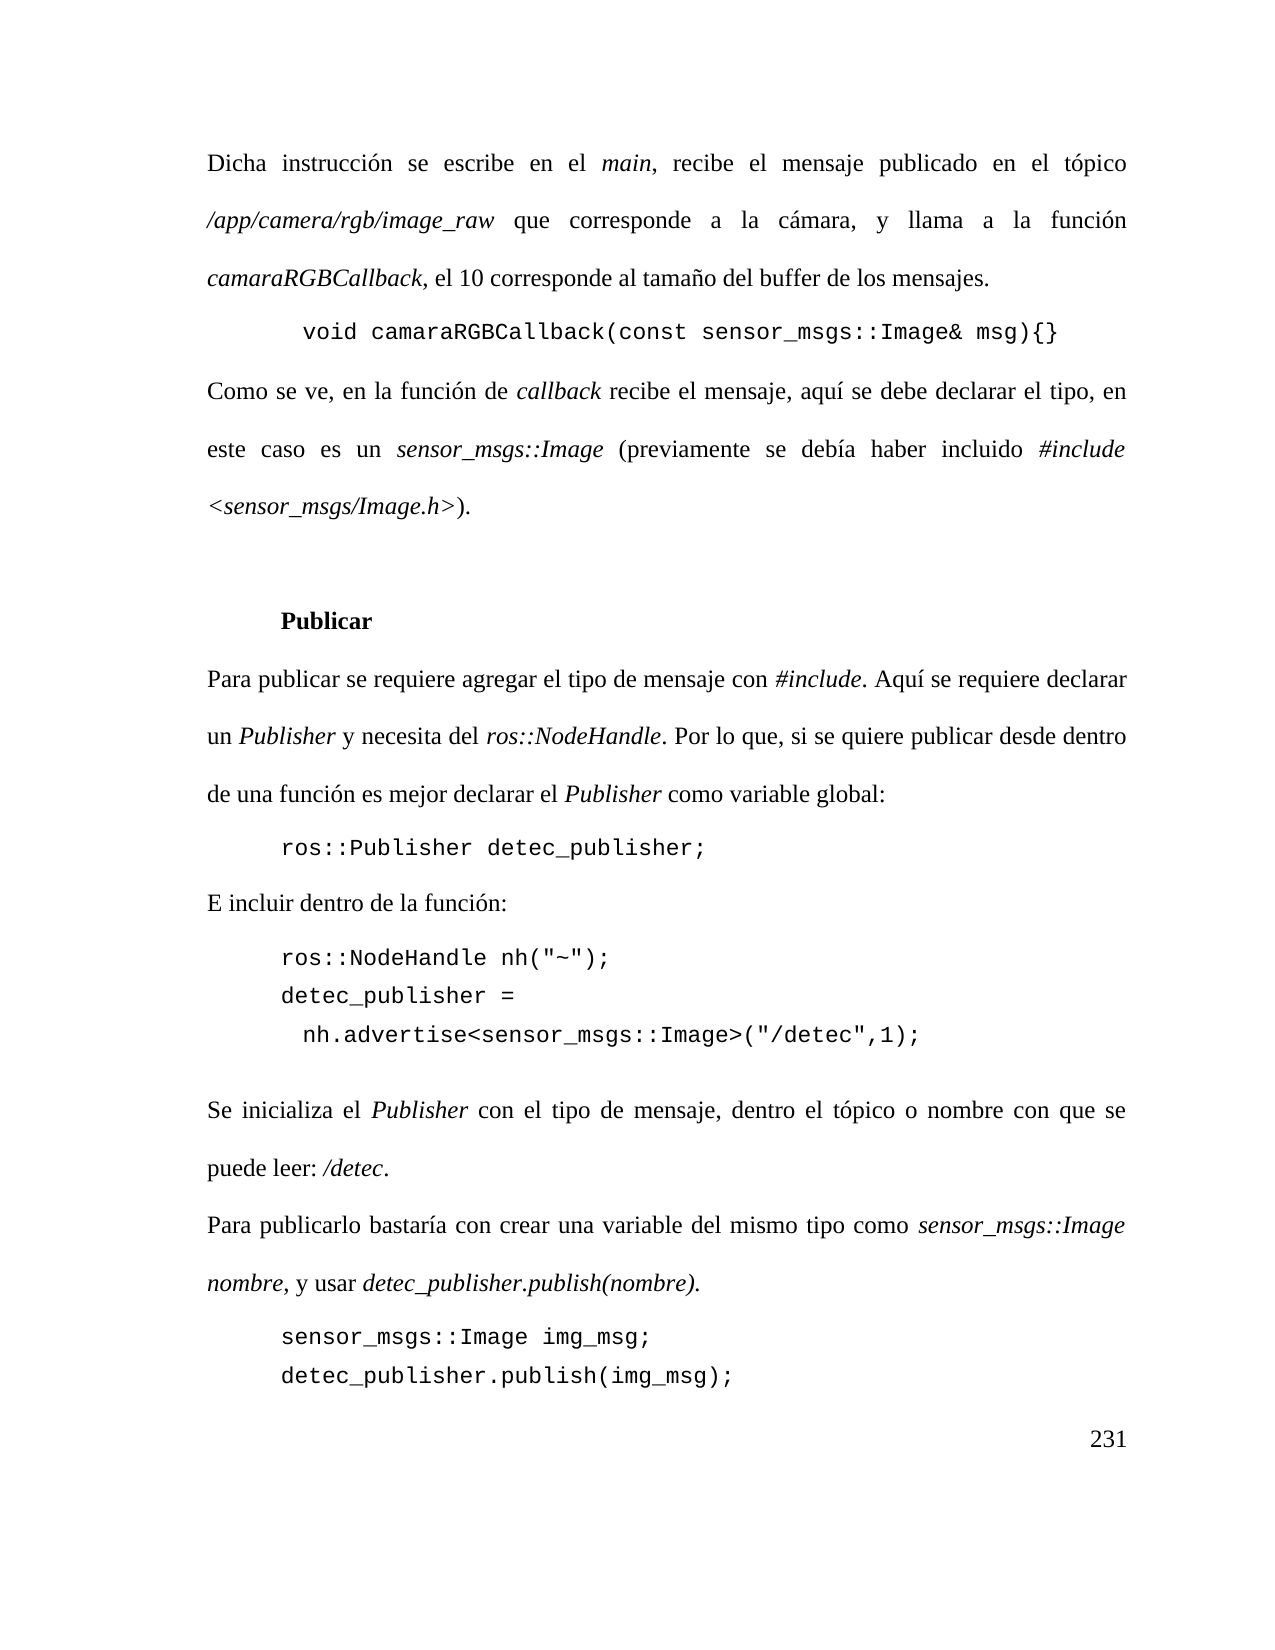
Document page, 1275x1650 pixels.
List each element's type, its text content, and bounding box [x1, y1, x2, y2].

text nh.advertise<sensor_msgs::Image>("/detec",1); [281, 1023, 1127, 1049]
text sensor_msgs::Image img_msg; [281, 1325, 1127, 1351]
text void camaraRGBCallback(const sensor_msgs::Image& msg){} [207, 320, 1127, 346]
text detec_publisher.publish(img_msg); [281, 1364, 1127, 1390]
text Para publicar se requiere agregar el tipo de mensaje con #include. Aquí se requiere declarar un Publisher y necesita del ros::NodeHandle. Por lo que, si se quiere publicar desde dentro de una función es mejor declarar el Publisher como variable global: [207, 664, 1127, 808]
text Para publicarlo bastaría con crear una variable del mismo tipo como sensor_msgs::Image nombre, y usar detec_publisher.publish(nombre). [207, 1210, 1127, 1297]
text Como se ve, en la función de callback recibe el mensaje, aquí se debe declarar el tipo, en este caso es un sensor_msgs::Image (previamente se debía haber incluido #include <sensor_msgs/Image.h>). [207, 376, 1127, 520]
text Dicha instrucción se escribe en el main, recibe el mensaje publicado en el tópico /app/camera/rgb/image_raw que corresponde a la cámara, y llama a la función camaraRGBCallback, el 10 corresponde al tamaño del buffer de los mensajes. [207, 148, 1127, 291]
text ros::NodeHandle nh("~"); [281, 946, 1127, 972]
text Se inicializa el Publisher con el tipo de mensaje, dentro el tópico o nombre con que se puede leer: /detec. [207, 1095, 1127, 1182]
text E incluir dentro de la función: [207, 888, 1127, 917]
text ros::Publisher detec_publisher; [207, 836, 1127, 862]
text Publicar [207, 606, 1127, 635]
text detec_publisher = [281, 985, 1127, 1011]
